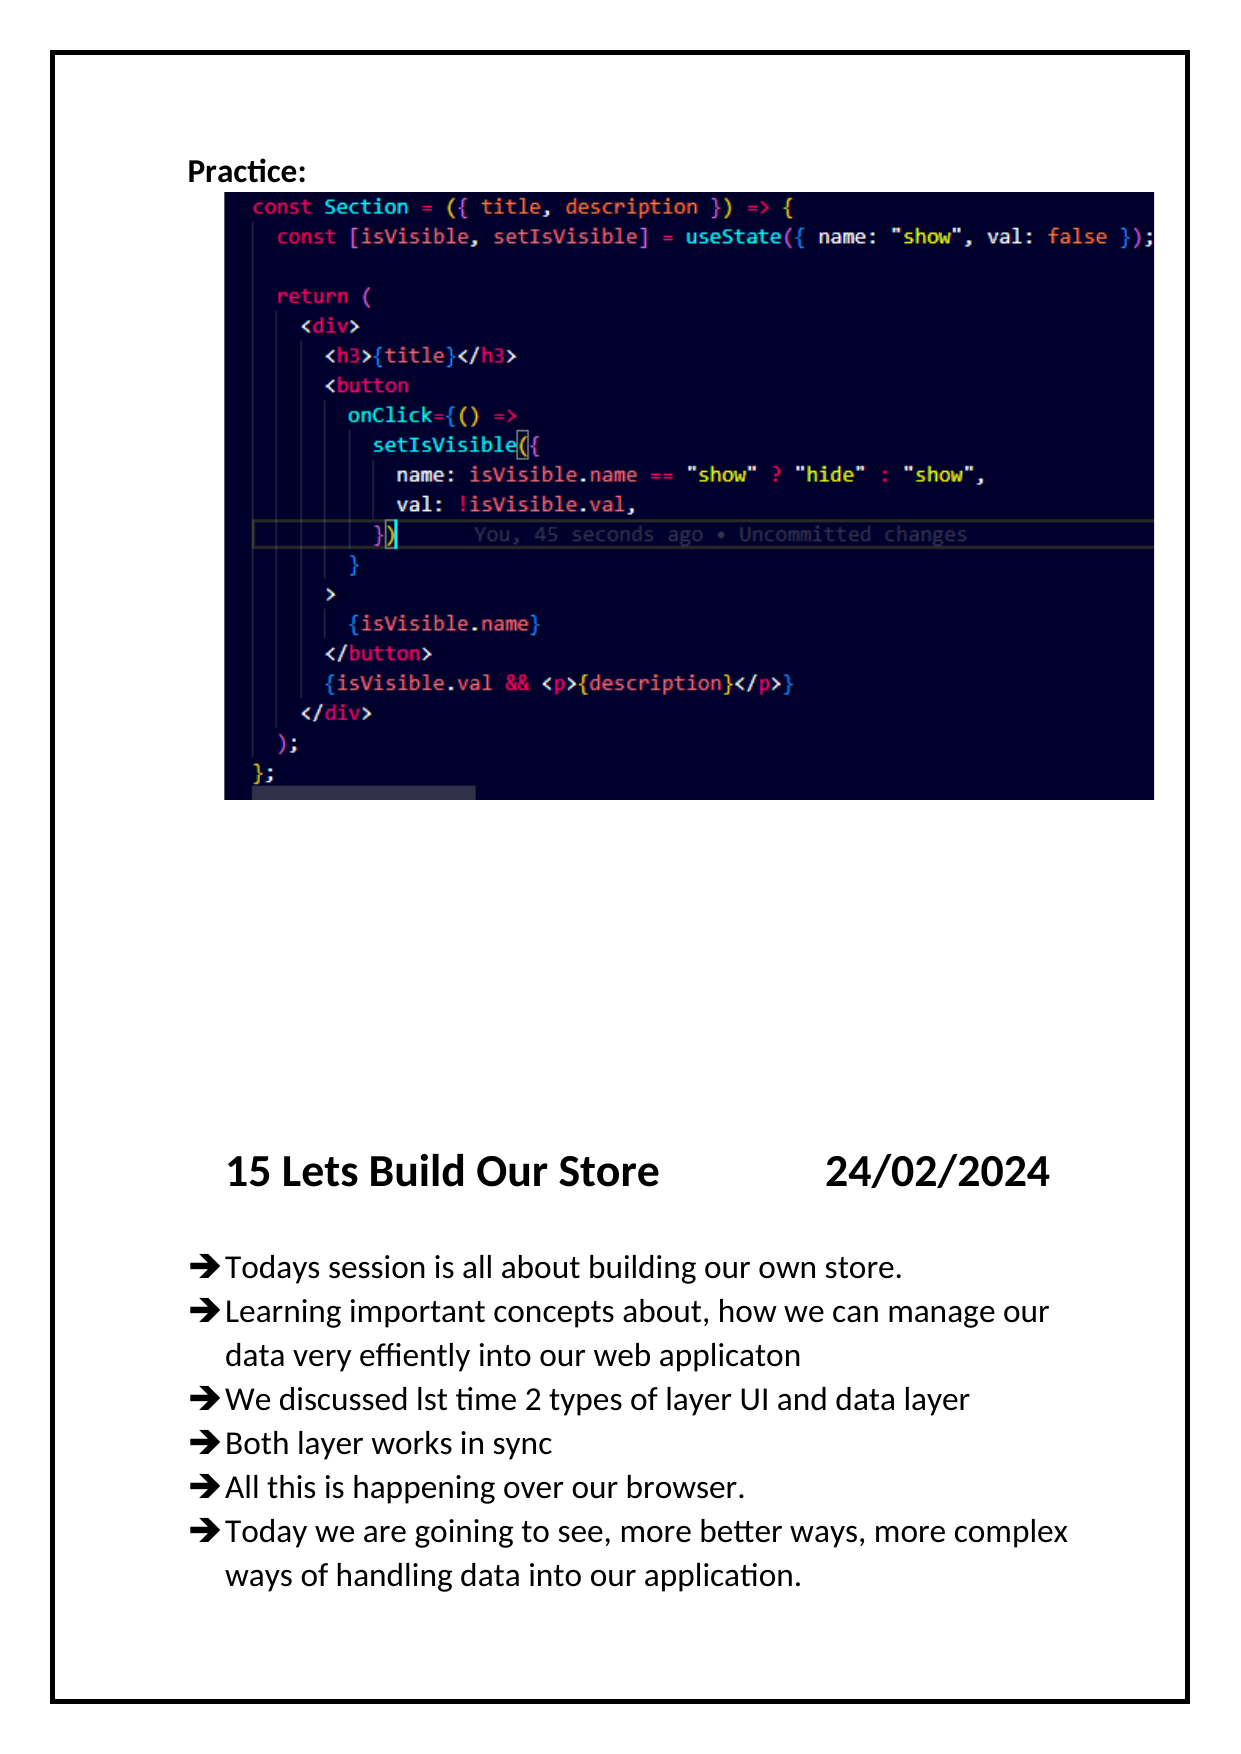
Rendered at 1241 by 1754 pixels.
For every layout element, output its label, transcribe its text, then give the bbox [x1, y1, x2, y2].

list 15 Lets Build Our Store 24/02/2024 [225, 1142, 1090, 1198]
picture [224, 192, 1155, 800]
list All this is happening over our browser. [187, 1466, 1090, 1507]
list Todays session is all about building our own store. [187, 1246, 1090, 1287]
list We discussed lst time 2 types of layer UI and data layer [187, 1378, 1090, 1419]
list Learning important concepts about, how we can manage our data very effiently into our web applicaton [187, 1290, 1090, 1375]
list Both layer works in sync [187, 1422, 1090, 1463]
list Today we are goining to see, more better ways, more complex ways of handling data into our application. [187, 1510, 1090, 1595]
